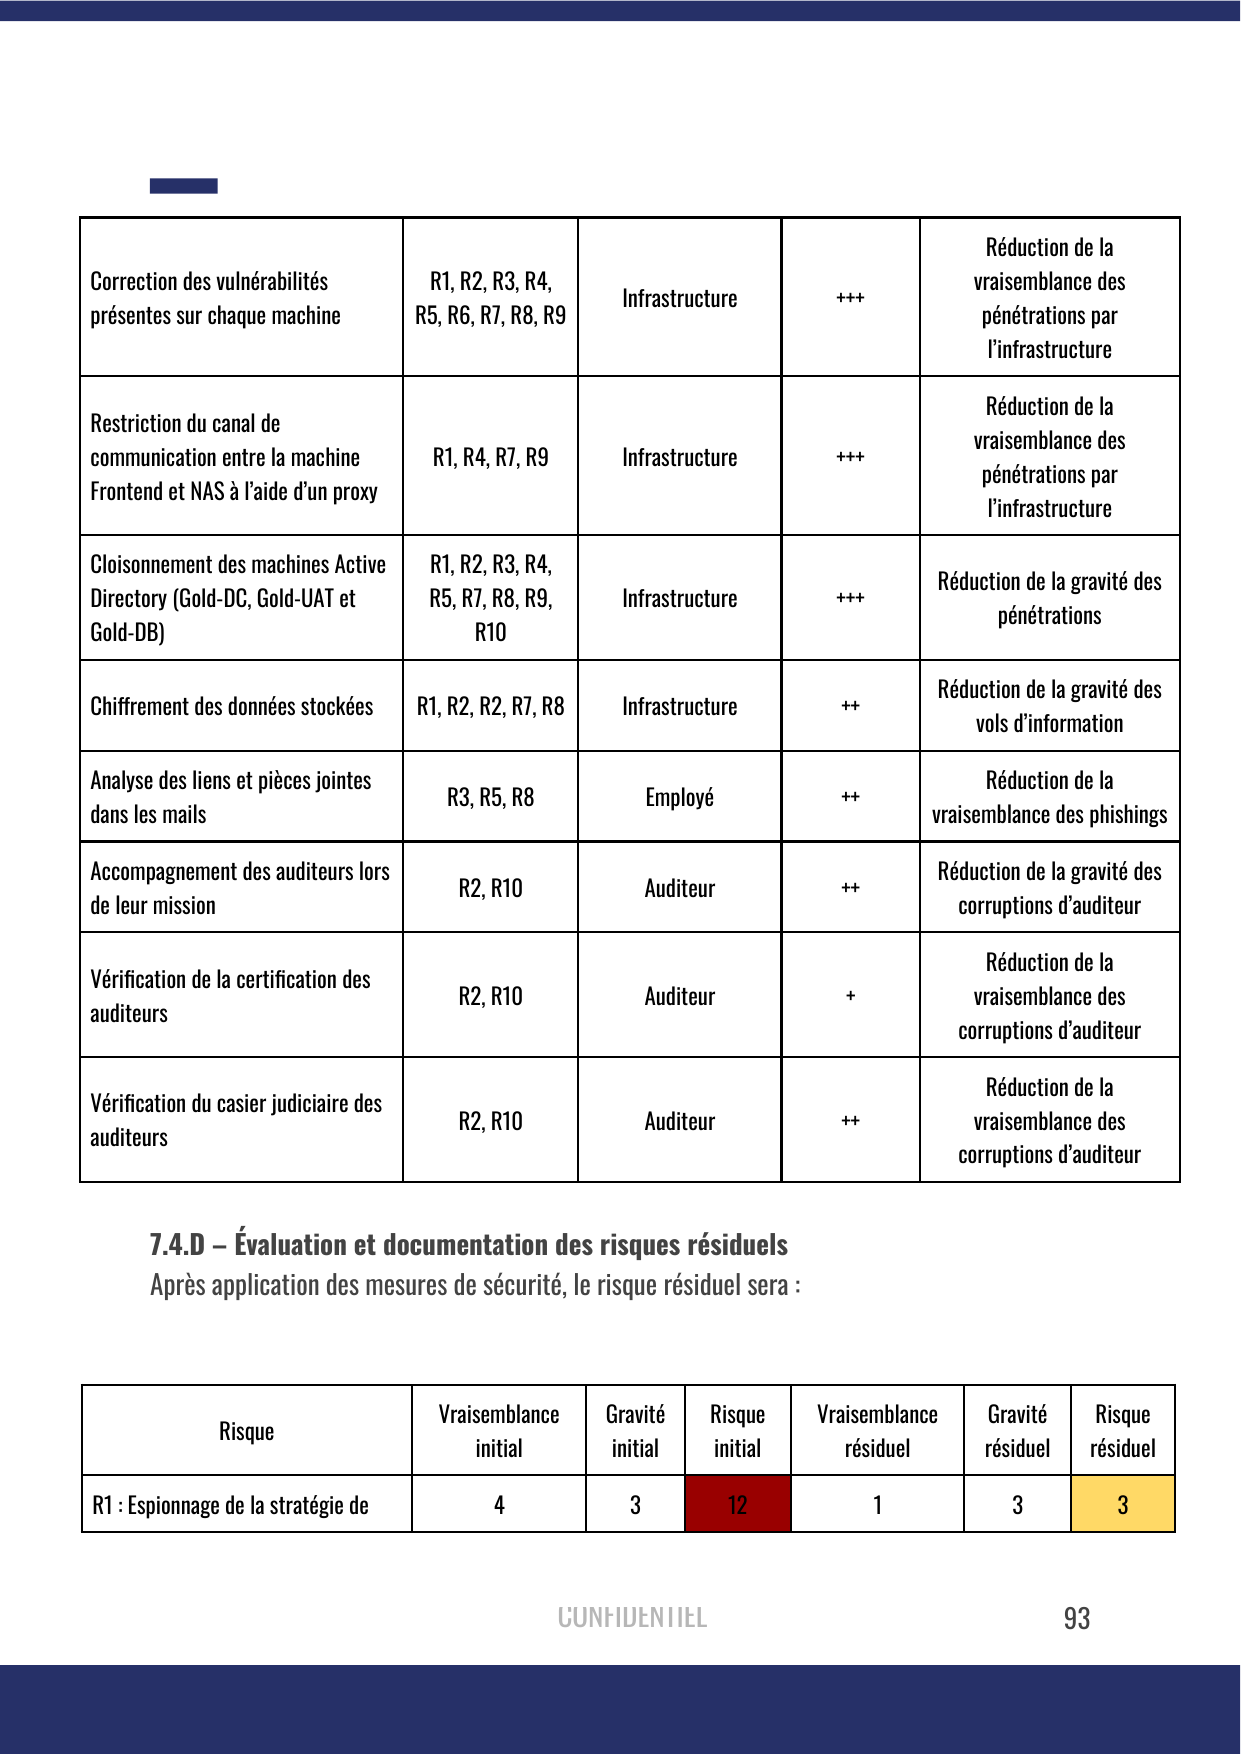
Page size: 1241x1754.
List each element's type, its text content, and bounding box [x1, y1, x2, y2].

table_cell Réduction de la vraisemblance des corruptions d’auditeur [921, 933, 1179, 1056]
table_cell Infrastructure [579, 536, 780, 659]
table_cell R1, R2, R2, R7, R8 [404, 661, 577, 749]
table_cell Réduction de la gravité des vols d’information [921, 661, 1179, 749]
table_cell Analyse des liens et pièces jointes dans les mails [81, 752, 402, 840]
table_header Risque [83, 1386, 411, 1474]
table_cell + [783, 933, 919, 1056]
table_cell Vérification du casier judiciaire des auditeurs [81, 1058, 402, 1181]
table_cell Infrastructure [579, 377, 780, 534]
table_cell Employé [579, 752, 780, 840]
table_cell 3 [965, 1476, 1070, 1531]
table_cell +++ [783, 219, 919, 375]
table_cell Réduction de la vraisemblance des phishings [921, 752, 1179, 840]
table_header Vraisemblance résiduel [792, 1386, 963, 1474]
table_cell Réduction de la vraisemblance des corruptions d’auditeur [921, 1058, 1179, 1181]
table_header Gravité résiduel [965, 1386, 1070, 1474]
table_header Risque initial [686, 1386, 790, 1474]
table_cell 12 [686, 1476, 790, 1531]
table_cell Chiffrement des données stockées [81, 661, 402, 749]
table_cell R3, R5, R8 [404, 752, 577, 840]
table_cell R2, R10 [404, 843, 577, 931]
table_cell ++ [783, 1058, 919, 1181]
subtitle 7.4.D – Évaluation et documentation des risques résiduels [150, 1223, 1090, 1263]
table_cell Auditeur [579, 1058, 780, 1181]
table_cell R2, R10 [404, 933, 577, 1056]
table_cell Réduction de la gravité des corruptions d’auditeur [921, 843, 1179, 931]
table_cell Réduction de la gravité des pénétrations [921, 536, 1179, 659]
table_cell Infrastructure [579, 219, 780, 375]
table_cell Auditeur [579, 933, 780, 1056]
table_header Risque résiduel [1072, 1386, 1174, 1474]
table_cell 3 [587, 1476, 684, 1531]
table_cell 3 [1072, 1476, 1174, 1531]
table_cell R1, R2, R3, R4, R5, R7, R8, R9, R10 [404, 536, 577, 659]
table_cell +++ [783, 377, 919, 534]
table_cell Accompagnement des auditeurs lors de leur mission [81, 843, 402, 931]
table_cell ++ [783, 661, 919, 749]
table_header Vraisemblance initial [413, 1386, 585, 1474]
table_cell 1 [792, 1476, 963, 1531]
table_cell +++ [783, 536, 919, 659]
table_cell R1, R2, R3, R4, R5, R6, R7, R8, R9 [404, 219, 577, 375]
table_cell Correction des vulnérabilités présentes sur chaque machine [81, 219, 402, 375]
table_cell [83, 1476, 411, 1531]
table_cell R2, R10 [404, 1058, 577, 1181]
table_cell 4 [413, 1476, 585, 1531]
table_cell Réduction de la vraisemblance des pénétrations par l’infrastructure [921, 377, 1179, 534]
table_cell Réduction de la vraisemblance des pénétrations par l’infrastructure [921, 219, 1179, 375]
table_header Gravité initial [587, 1386, 684, 1474]
table_cell ++ [783, 843, 919, 931]
table_cell ++ [783, 752, 919, 840]
table_cell R1, R4, R7, R9 [404, 377, 577, 534]
table_cell Vérification de la certification des auditeurs [81, 933, 402, 1056]
table_cell Restriction du canal de communication entre la machine Frontend et NAS à l’aide d’un proxy [81, 377, 402, 534]
table_cell Infrastructure [579, 661, 780, 749]
table_cell Cloisonnement des machines Active Directory (Gold-DC, Gold-UAT et Gold-DB) [81, 536, 402, 659]
table_cell Auditeur [579, 843, 780, 931]
text Après application des mesures de sécurité, le risque résiduel sera : [150, 1263, 1090, 1303]
